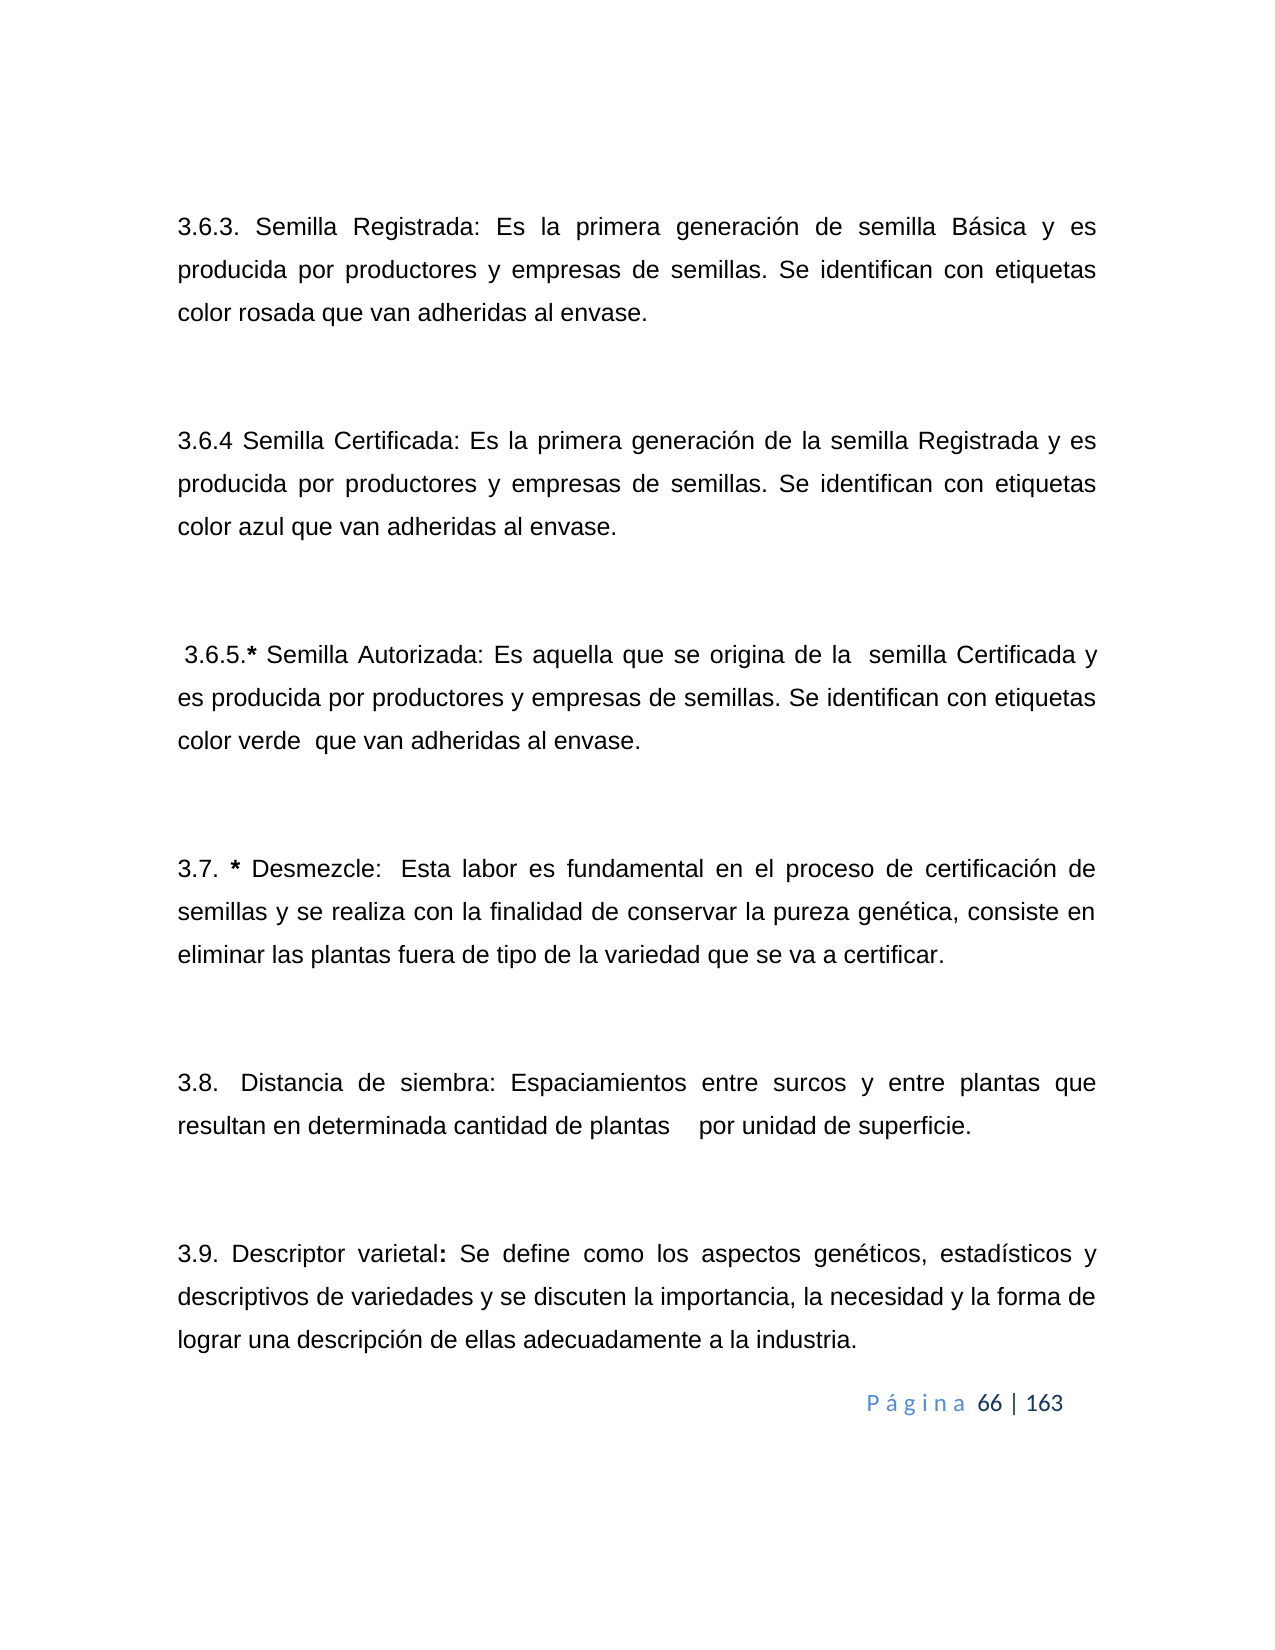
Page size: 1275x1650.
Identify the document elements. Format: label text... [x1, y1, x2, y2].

text 3.6.4 Semilla Certificada: Es la primera generación de la semilla Registrada y es producida por productores y empresas de semillas. Se identifican con etiquetas color azul que van adheridas al envase. [177, 426, 1098, 541]
text 3.9. Descriptor varietal: Se define como los aspectos genéticos, estadísticos y descriptivos de variedades y se discuten la importancia, la necesidad y la forma de lograr una descripción de ellas adecuadamente a la industria. [177, 1239, 1098, 1354]
text 3.7. * Desmezcle: Esta labor es fundamental en el proceso de certificación de semillas y se realiza con la finalidad de conservar la pureza genética, consiste en eliminar las plantas fuera de tipo de la variedad que se va a certificar. [177, 854, 1098, 969]
text 3.8. Distancia de siembra: Espaciamientos entre surcos y entre plantas que resultan en determinada cantidad de plantas por unidad de superficie. [177, 1068, 1098, 1140]
text 3.6.3. Semilla Registrada: Es la primera generación de semilla Básica y es producida por productores y empresas de semillas. Se identifican con etiquetas color rosada que van adheridas al envase. [177, 212, 1098, 327]
text 3.6.5.* Semilla Autorizada: Es aquella que se origina de la semilla Certificada y es producida por productores y empresas de semillas. Se identifican con etiquetas color verde que van adheridas al envase. [177, 640, 1098, 755]
